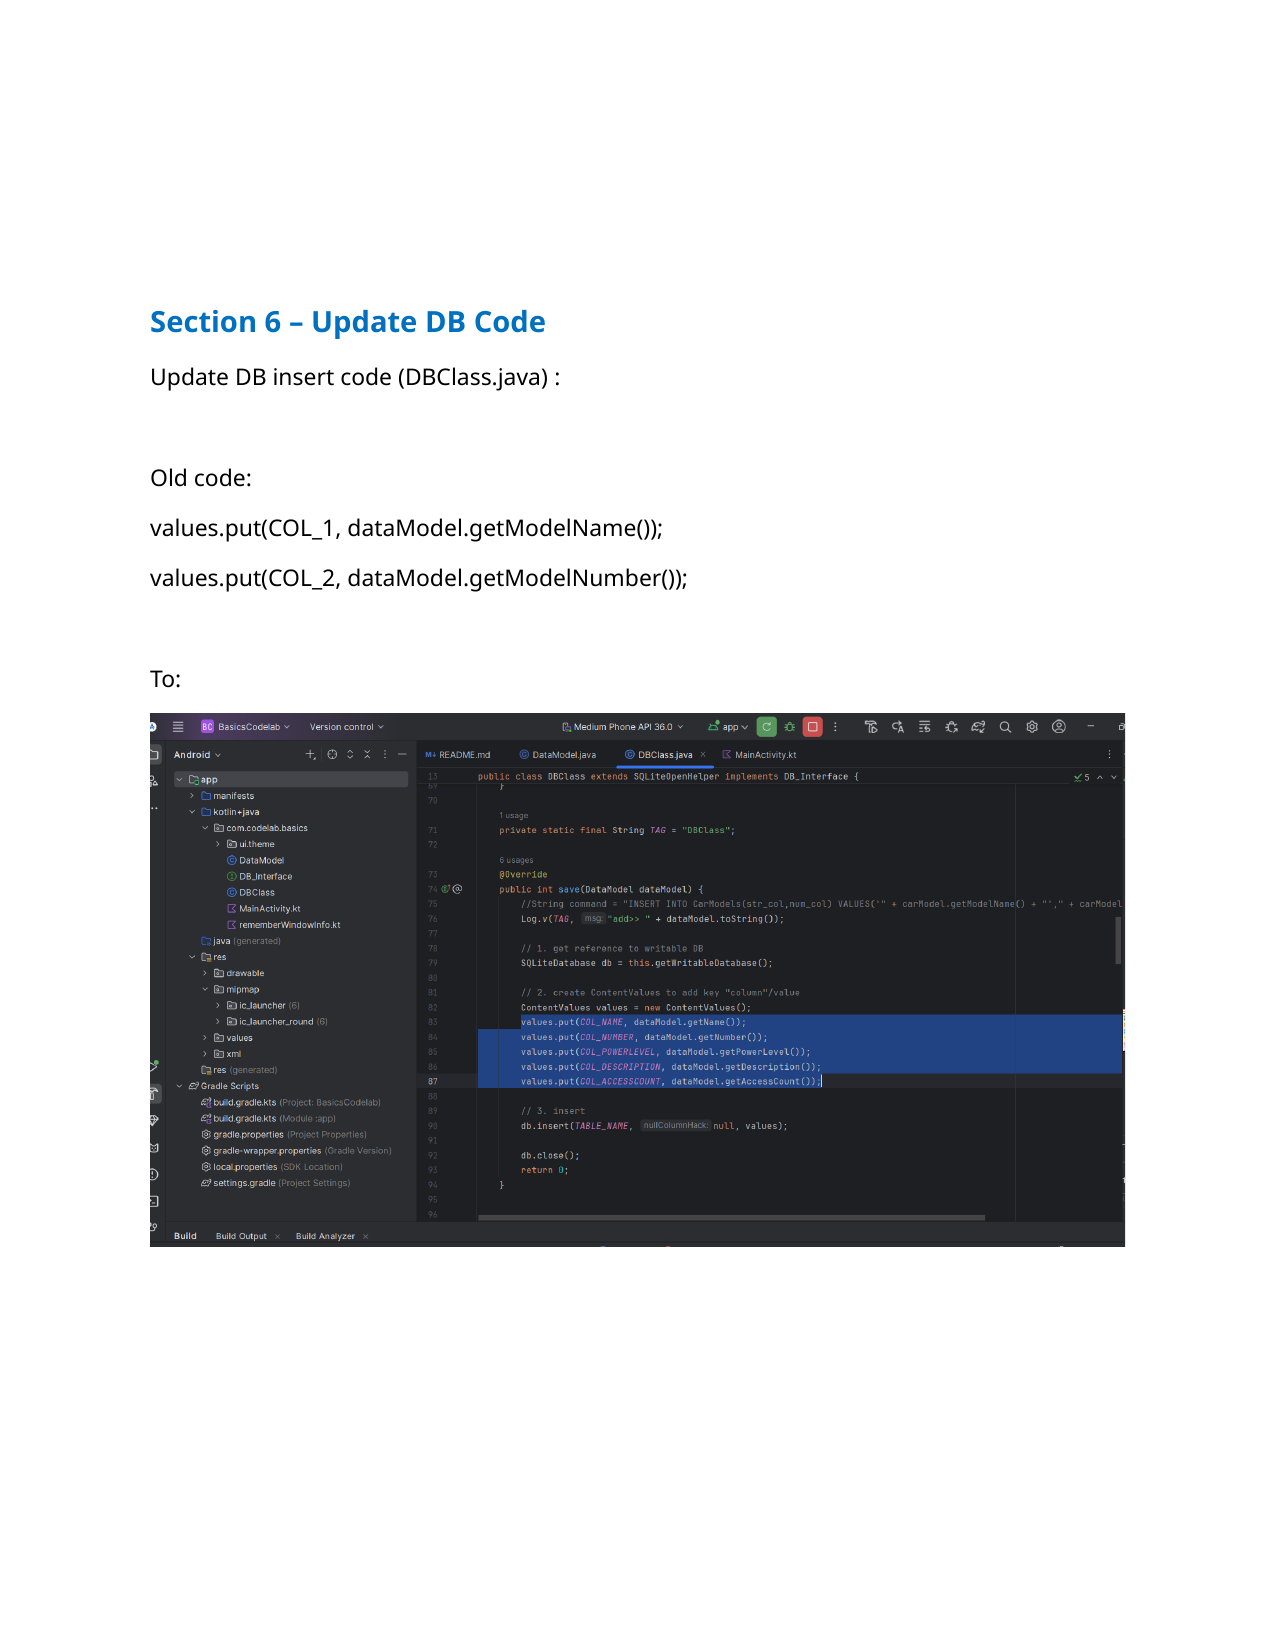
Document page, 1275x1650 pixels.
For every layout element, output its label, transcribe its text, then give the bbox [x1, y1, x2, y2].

picture [150, 713, 1125, 1247]
text Old code: [150, 462, 1125, 493]
text values.put(COL_1, dataModel.getModelName()); [150, 512, 1125, 543]
text To: [150, 663, 1125, 694]
text Update DB insert code (DBClass.java) : [150, 361, 1125, 392]
text values.put(COL_2, dataModel.getModelNumber()); [150, 562, 1125, 594]
text Section 6 – Update DB Code [150, 301, 1125, 341]
